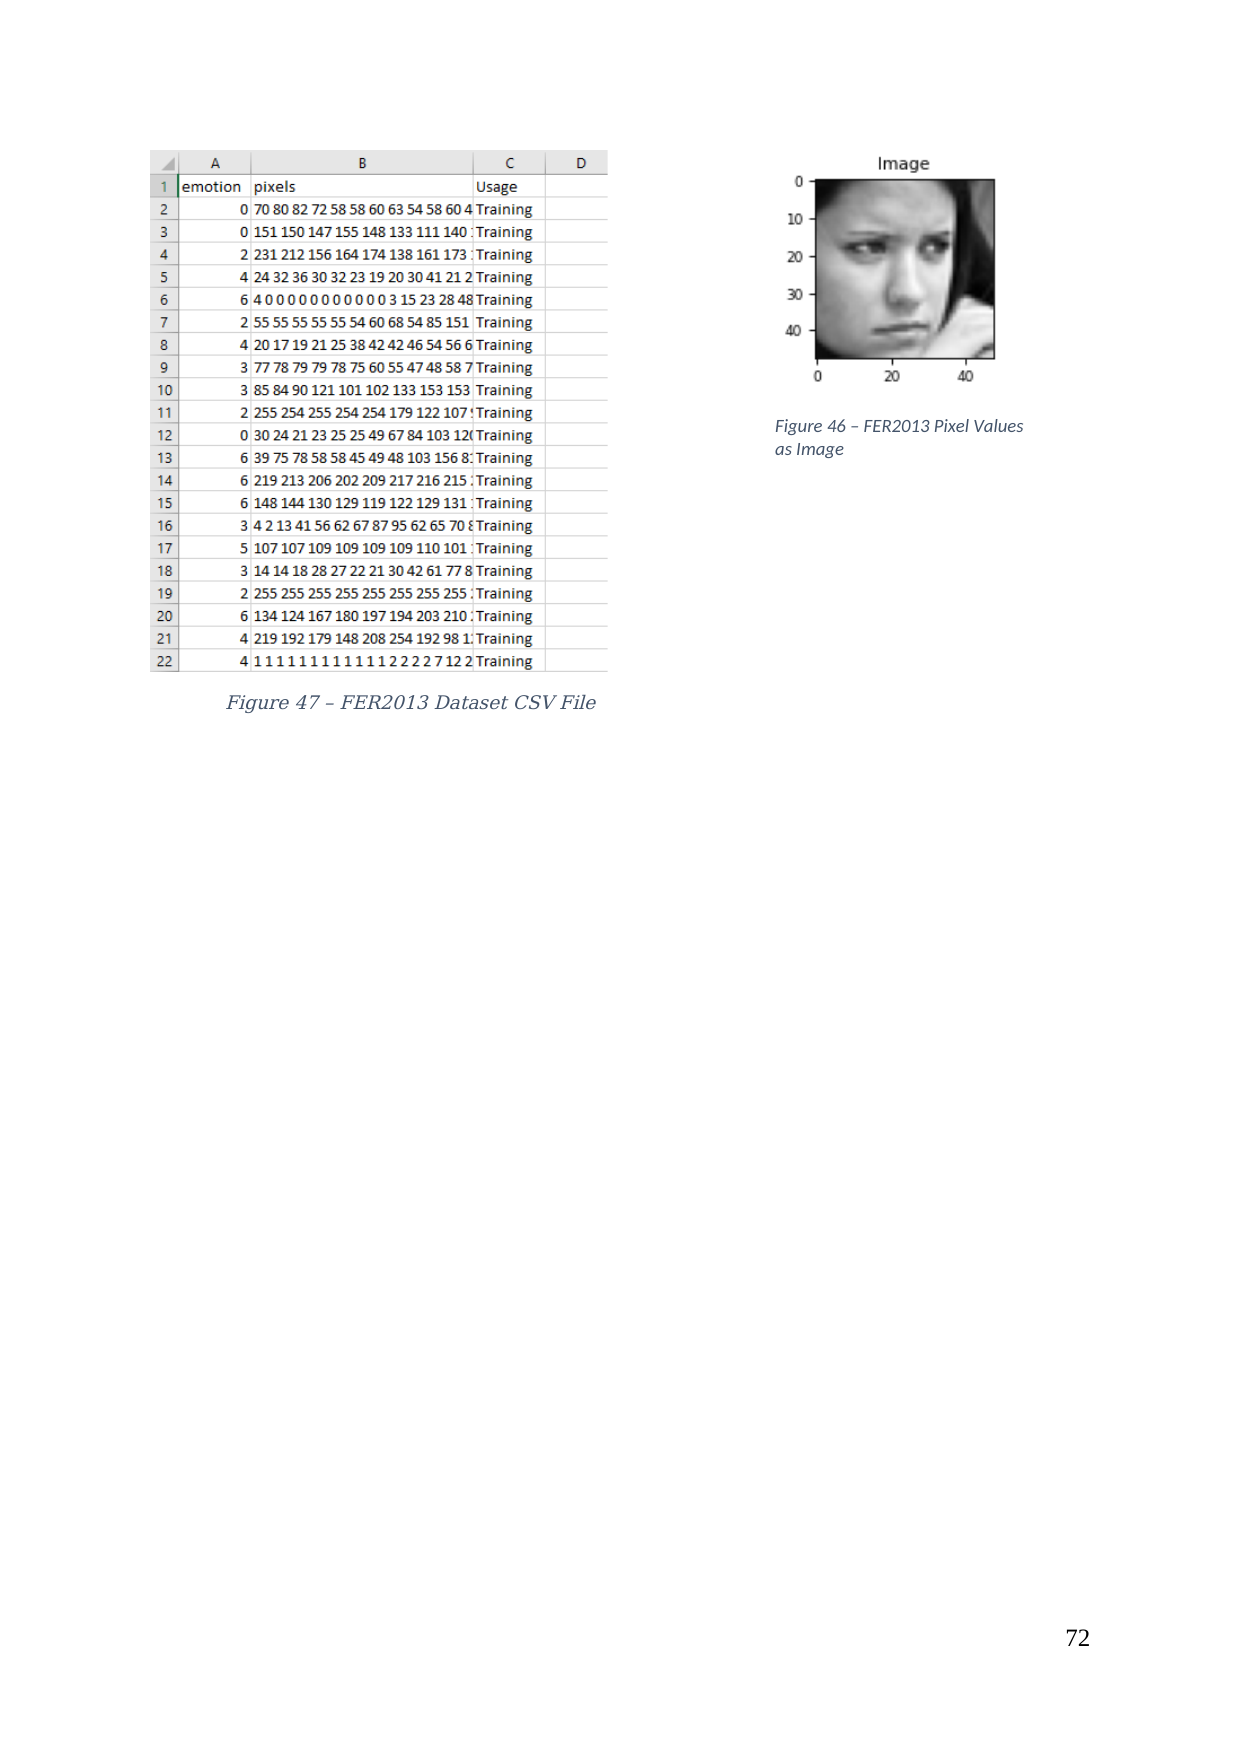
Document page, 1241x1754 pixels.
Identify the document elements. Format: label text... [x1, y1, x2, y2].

picture [150, 150, 608, 672]
picture [773, 151, 1036, 410]
text Figure 47 – FER2013 Dataset CSV File [150, 691, 1090, 713]
